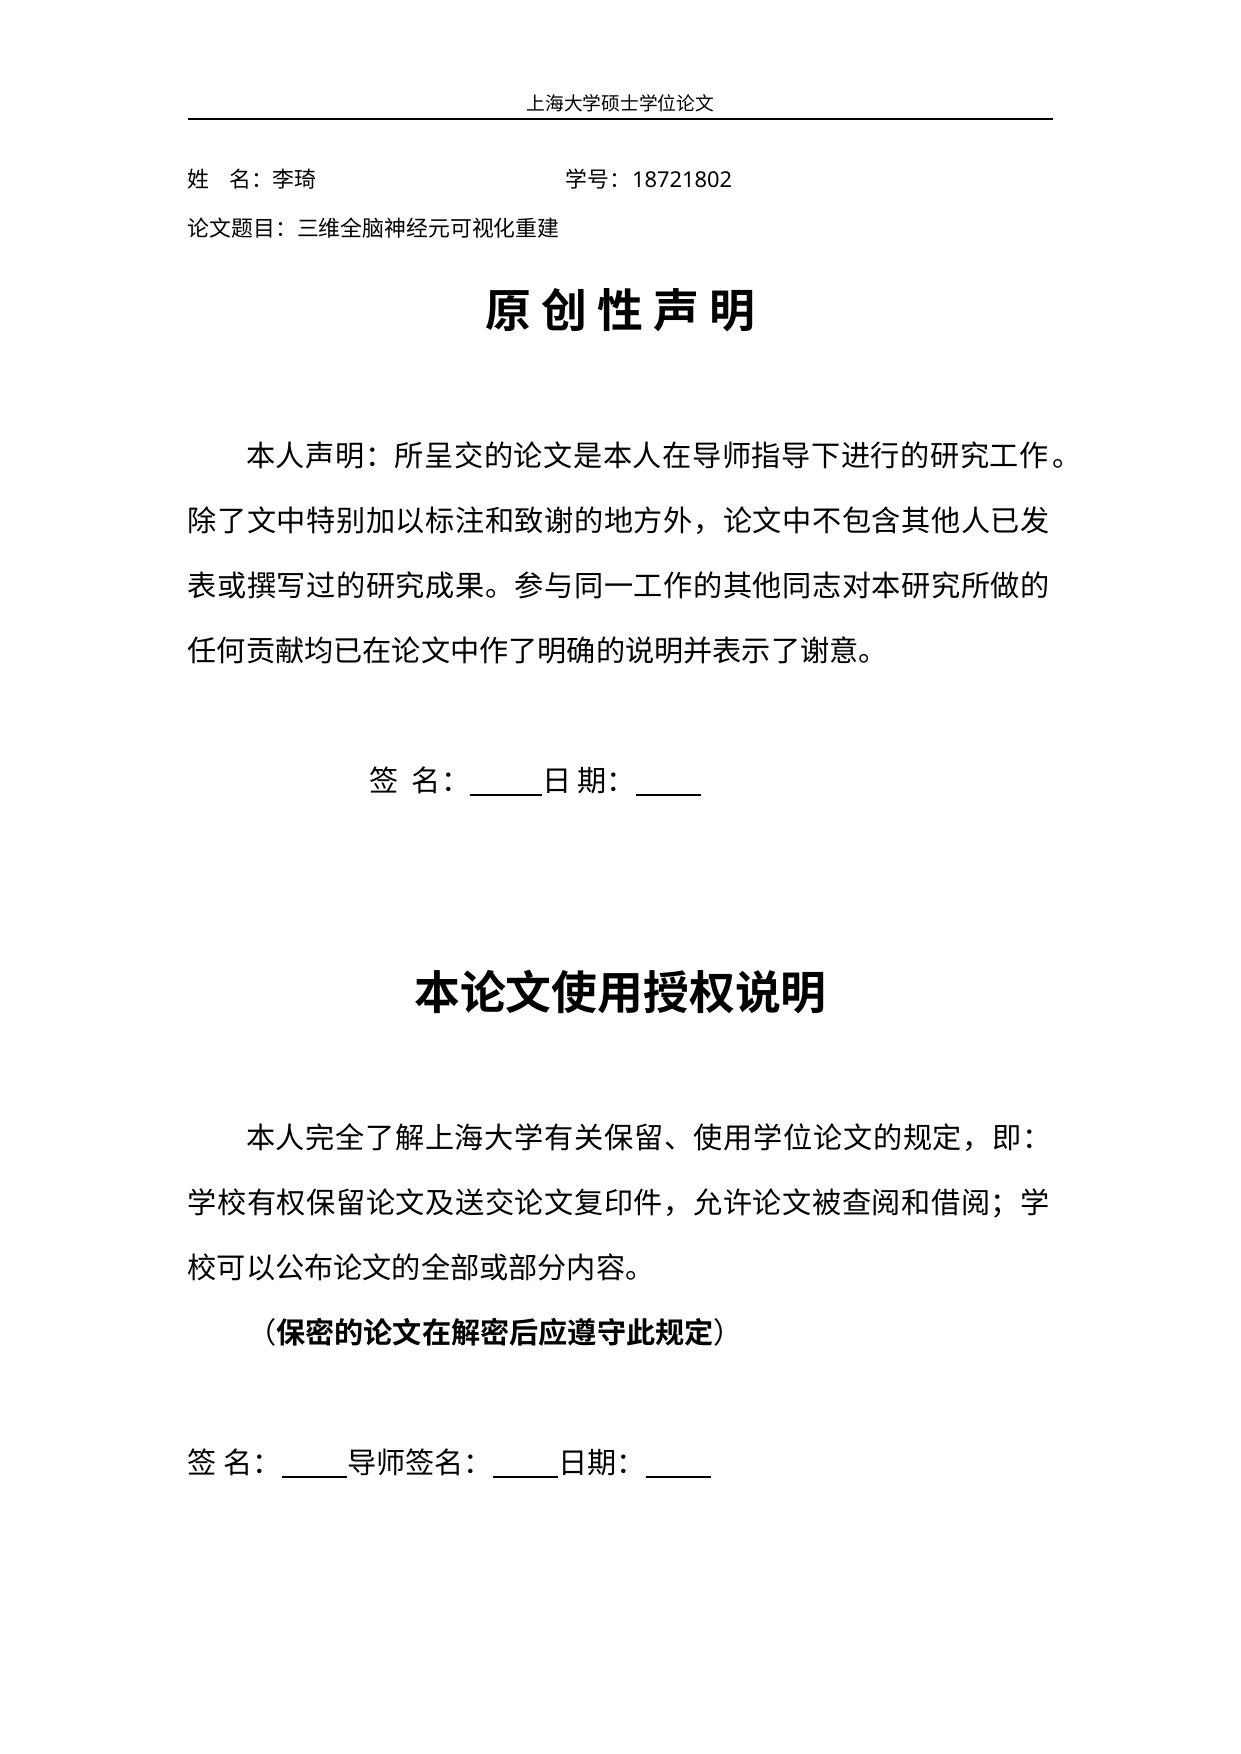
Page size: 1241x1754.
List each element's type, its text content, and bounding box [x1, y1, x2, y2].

text （保密的论文在解密后应遵守此规定） [187, 1299, 1053, 1364]
text 本论文使用授权说明 [187, 941, 1053, 1039]
text 论文题目：三维全脑神经元可视化重建 [187, 210, 1053, 243]
text 签 名： 日 期： [187, 746, 1053, 811]
text 签 名： 导师签名： 日期： [187, 1429, 1053, 1494]
text 姓 名：李琦 学号：18721802 [187, 162, 1053, 194]
text 原 创 性 声 明 [187, 259, 1053, 356]
text 本人声明：所呈交的论文是本人在导师指导下进行的研究工作。除了文中特别加以标注和致谢的地方外，论文中不包含其他人已发表或撰写过的研究成果。参与同一工作的其他同志对本研究所做的任何贡献均已在论文中作了明确的说明并表示了谢意。 [187, 421, 1053, 681]
text 本人完全了解上海大学有关保留、使用学位论文的规定，即：学校有权保留论文及送交论文复印件，允许论文被查阅和借阅；学校可以公布论文的全部或部分内容。 [187, 1104, 1053, 1299]
